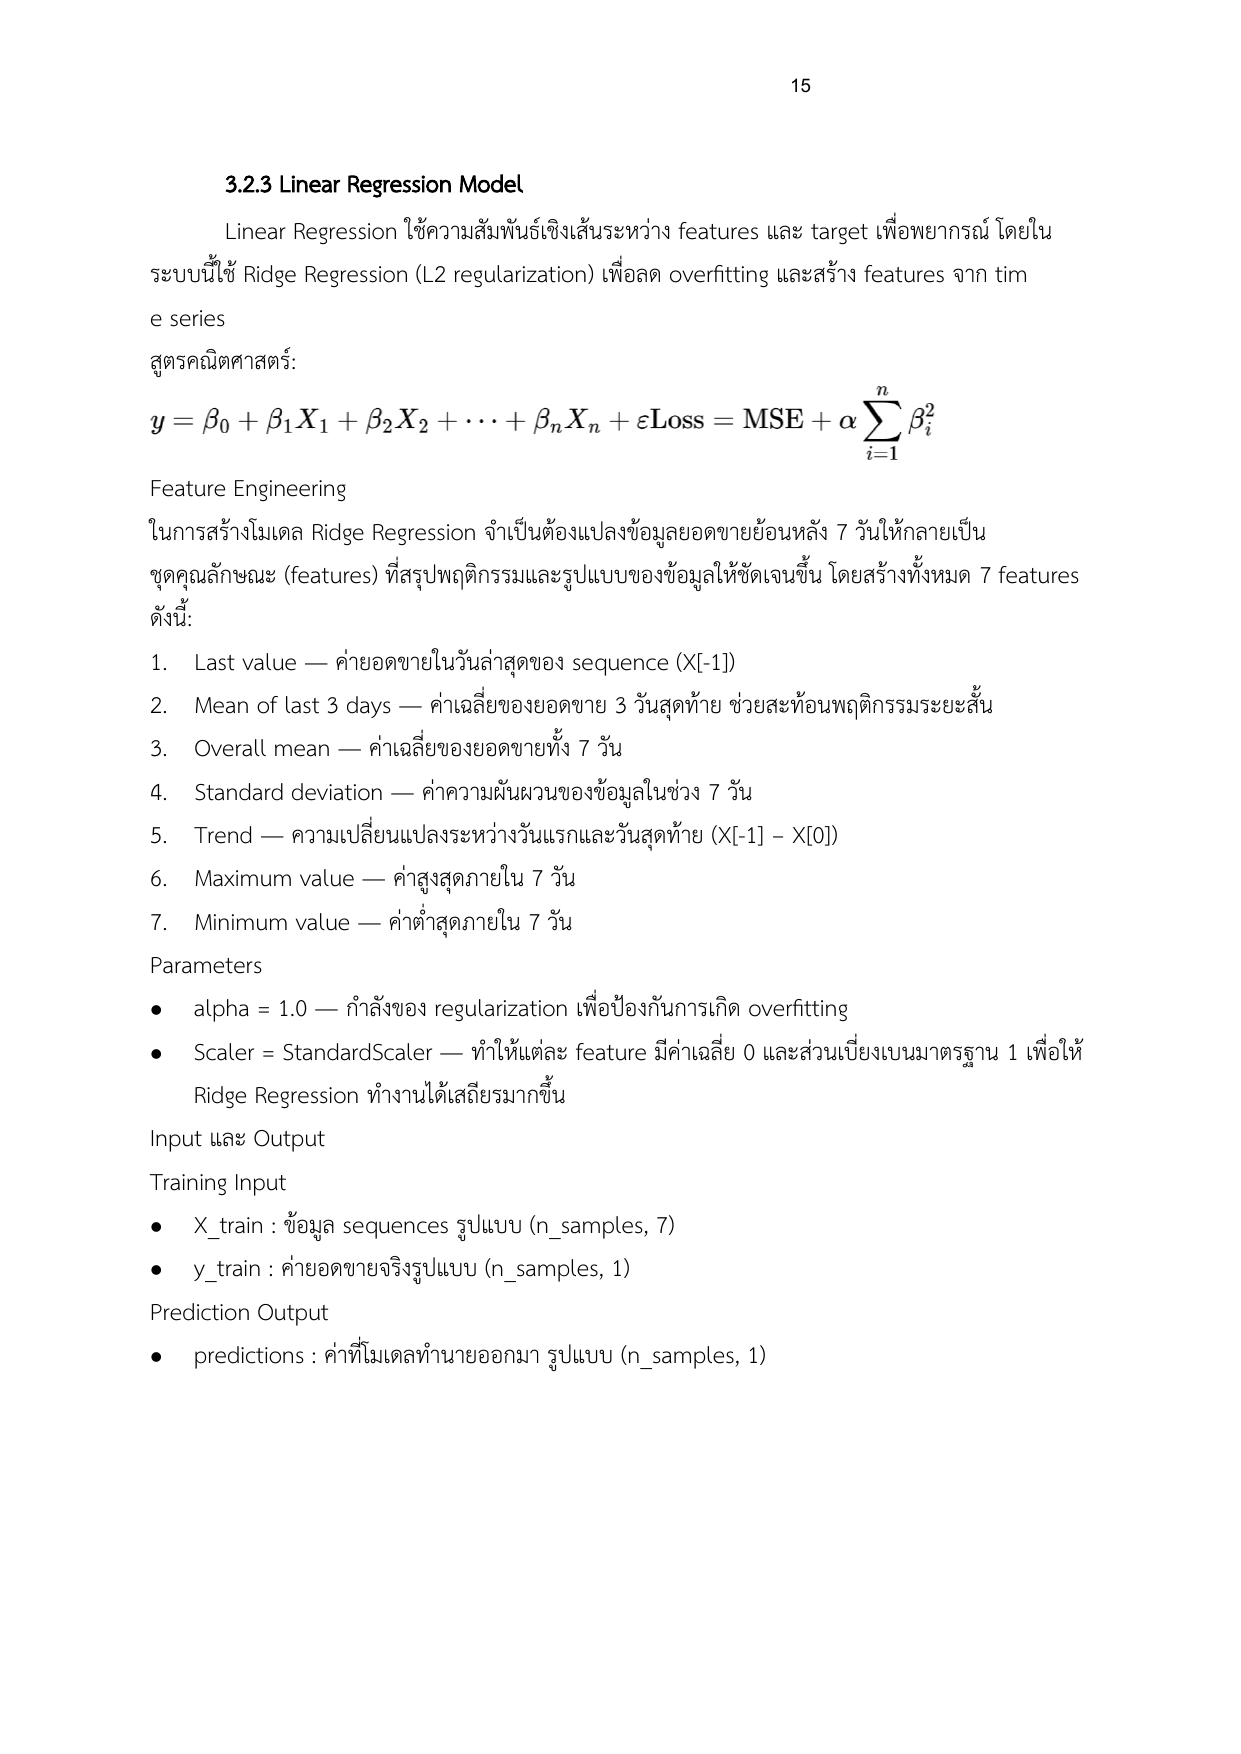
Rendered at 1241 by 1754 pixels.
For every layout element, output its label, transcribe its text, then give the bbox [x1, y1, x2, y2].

text Linear Regression ใช้ความสัมพันธ์เชิงเส้นระหว่าง features และ target เพื่อพยากรณ์ โดยในระบบนี้ใช้ Ridge Regression (L2 regularization) เพื่อลด overfitting และสร้าง features จาก time series [150, 210, 1090, 334]
list Last value — ค่ายอดขายในวันล่าสุดของ sequence (X[-1]) [150, 641, 1090, 678]
picture [150, 383, 936, 464]
text สูตรคณิตศาสตร์: [150, 340, 1090, 378]
list Maximum value — ค่าสูงสุดภายใน 7 วัน [150, 857, 1090, 895]
text Parameters [150, 944, 1090, 982]
list Mean of last 3 days — ค่าเฉลี่ยของยอดขาย 3 วันสุดท้าย ช่วยสะท้อนพฤติกรรมระยะสั้น [150, 684, 1090, 722]
text Prediction Output [150, 1291, 1090, 1328]
list Scaler = StandardScaler — ทำให้แต่ละ feature มีค่าเฉลี่ย 0 และส่วนเบี่ยงเบนมาตรฐาน 1 เพื่อให้ Ridge Regression ทำงานได้เสถียรมากขึ้น [150, 1031, 1090, 1112]
text Input และ Output [150, 1117, 1090, 1155]
text ในการสร้างโมเดล Ridge Regression จำเป็นต้องแปลงข้อมูลยอดขายย้อนหลัง 7 วันให้กลายเป็น ชุดคุณลักษณะ (features) ที่สรุปพฤติกรรมและรูปแบบของข้อมูลให้ชัดเจนขึ้น โดยสร้างทั้งหมด 7 features ดังนี้: [150, 511, 1090, 635]
list alpha = 1.0 — กำลังของ regularization เพื่อป้องกันการเกิด overfitting [150, 987, 1090, 1025]
subtitle 3.2.3 Linear Regression Model [150, 162, 1090, 200]
list Trend — ความเปลี่ยนแปลงระหว่างวันแรกและวันสุดท้าย (X[-1] − X[0]) [150, 814, 1090, 852]
list Minimum value — ค่าต่ำสุดภายใน 7 วัน [150, 901, 1090, 938]
text Training Input [150, 1161, 1090, 1198]
list X_train : ข้อมูล sequences รูปแบบ (n_samples, 7) [150, 1204, 1090, 1242]
list y_train : ค่ายอดขายจริงรูปแบบ (n_samples, 1) [150, 1247, 1090, 1285]
list predictions : ค่าที่โมเดลทำนายออกมา รูปแบบ (n_samples, 1) [150, 1334, 1090, 1372]
list Overall mean — ค่าเฉลี่ยของยอดขายทั้ง 7 วัน [150, 727, 1090, 765]
text Feature Engineering [150, 467, 1090, 505]
list Standard deviation — ค่าความผันผวนของข้อมูลในช่วง 7 วัน [150, 771, 1090, 808]
